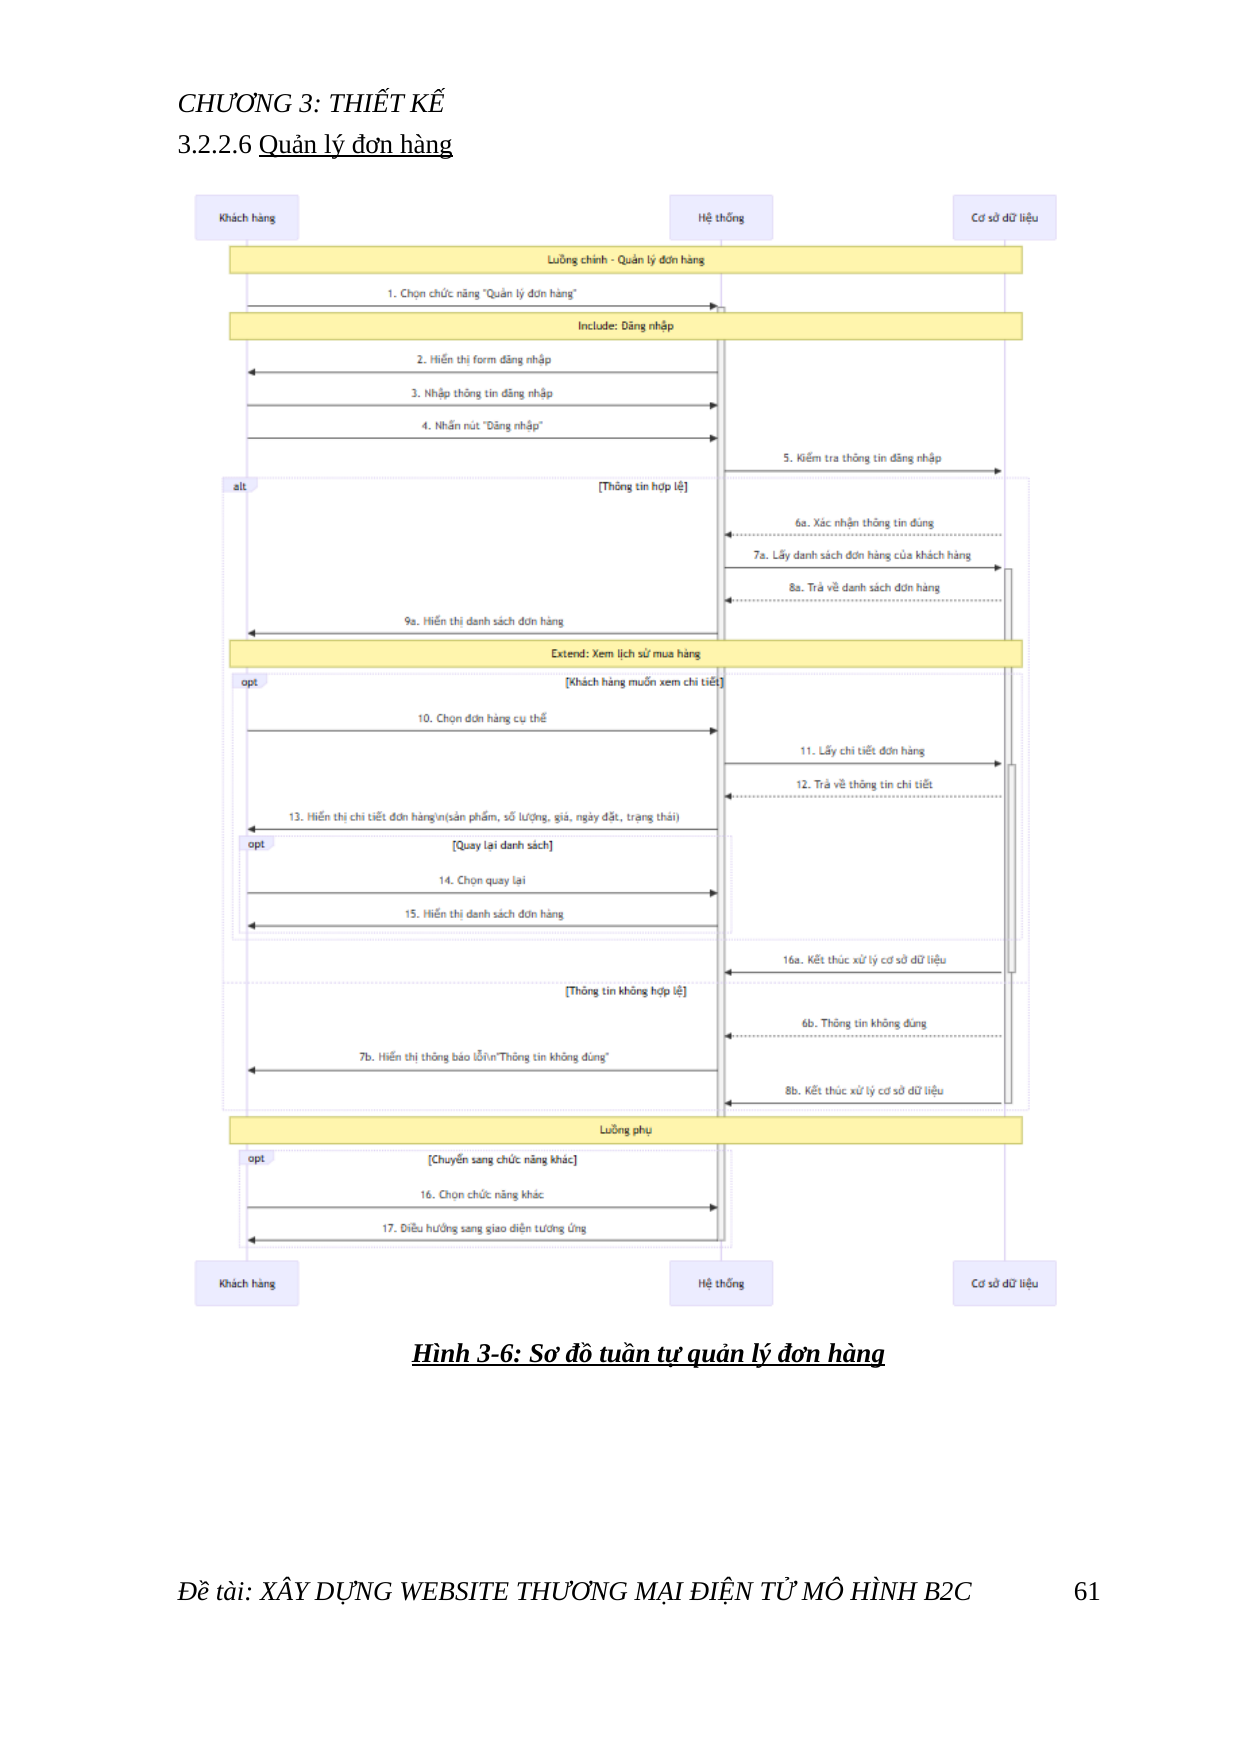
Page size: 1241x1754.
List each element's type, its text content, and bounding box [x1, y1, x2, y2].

subtitle 3.2.2.6 Quản lý đơn hàng [177, 128, 1122, 159]
picture [177, 180, 1123, 1328]
text Hình 3-6: Sơ đồ tuần tự quản lý đơn hàng [177, 1337, 1122, 1368]
